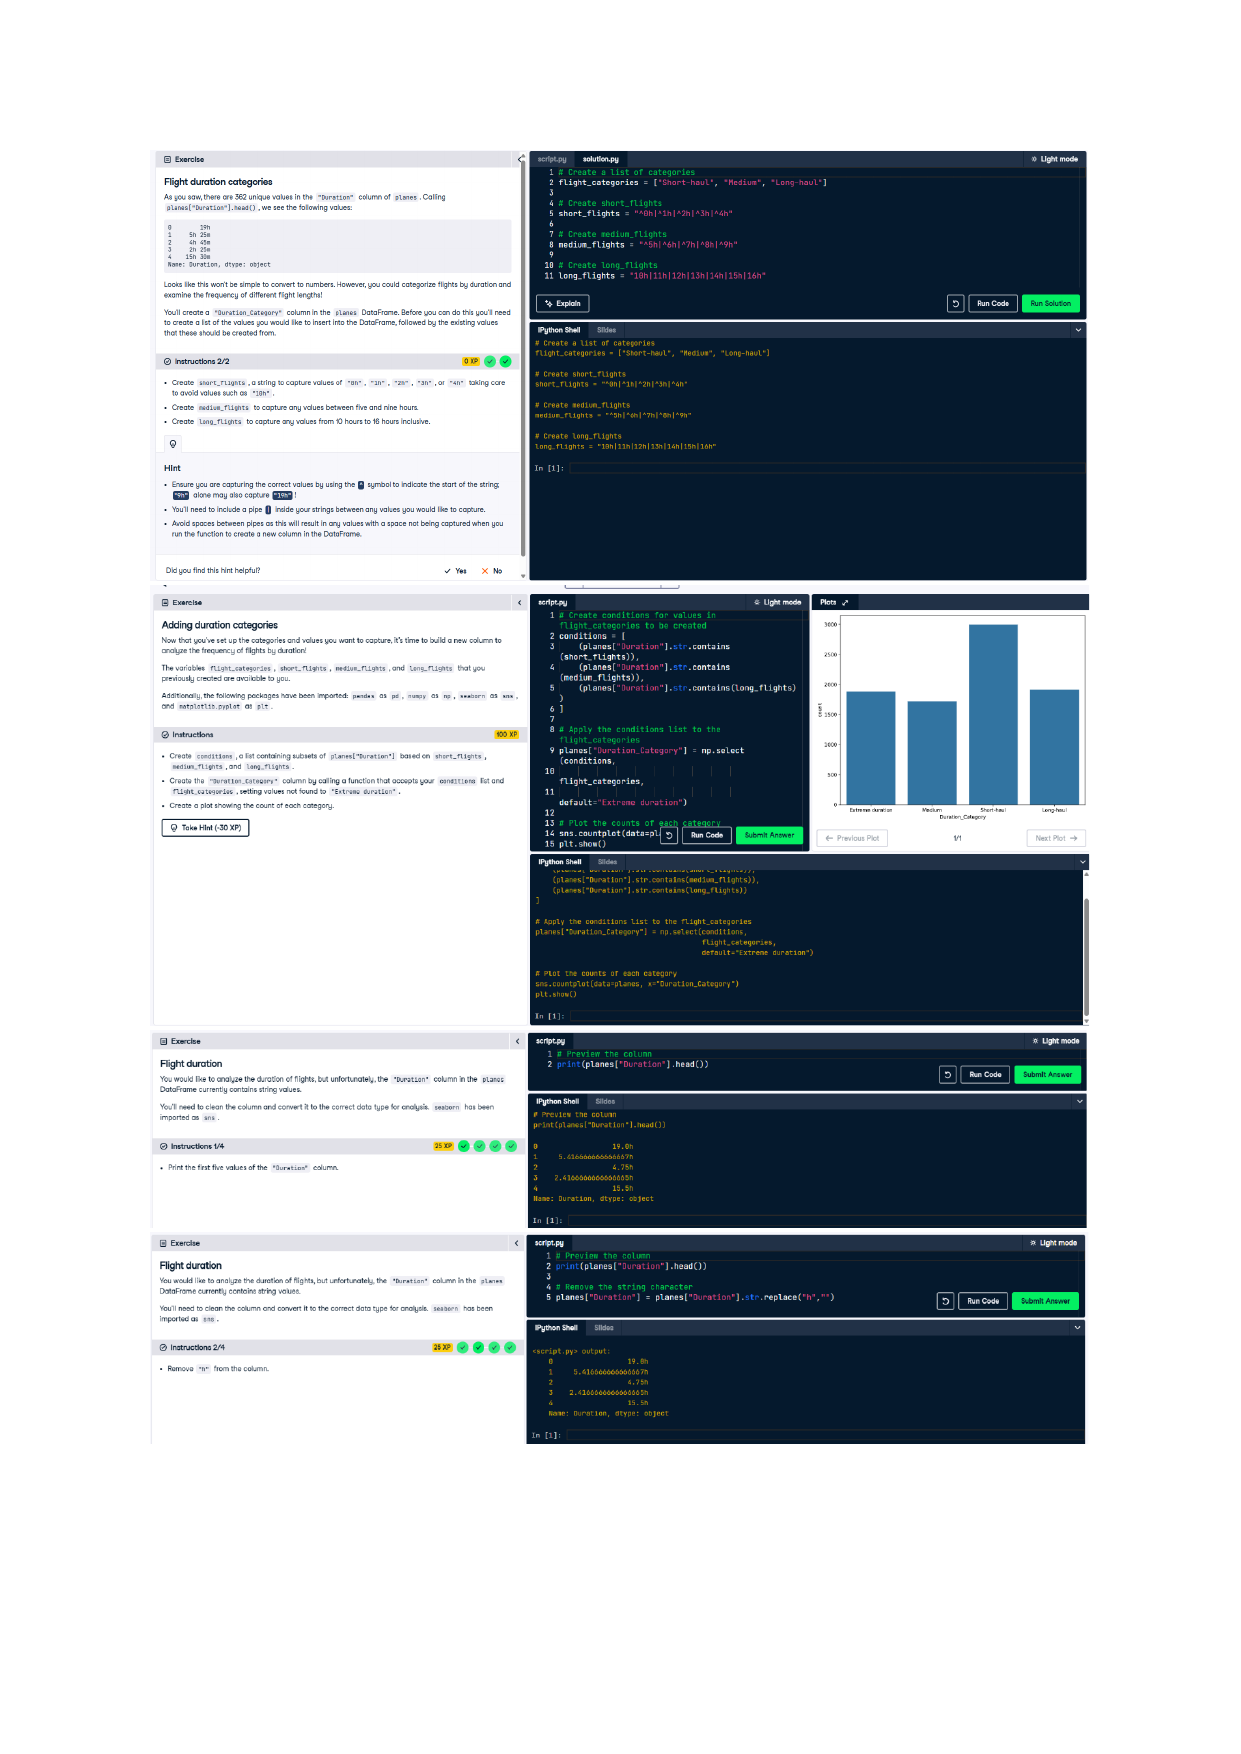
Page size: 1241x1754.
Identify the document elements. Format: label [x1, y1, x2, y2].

picture [150, 150, 1088, 581]
picture [150, 1030, 1087, 1228]
picture [150, 585, 1090, 1026]
picture [150, 1232, 1089, 1444]
